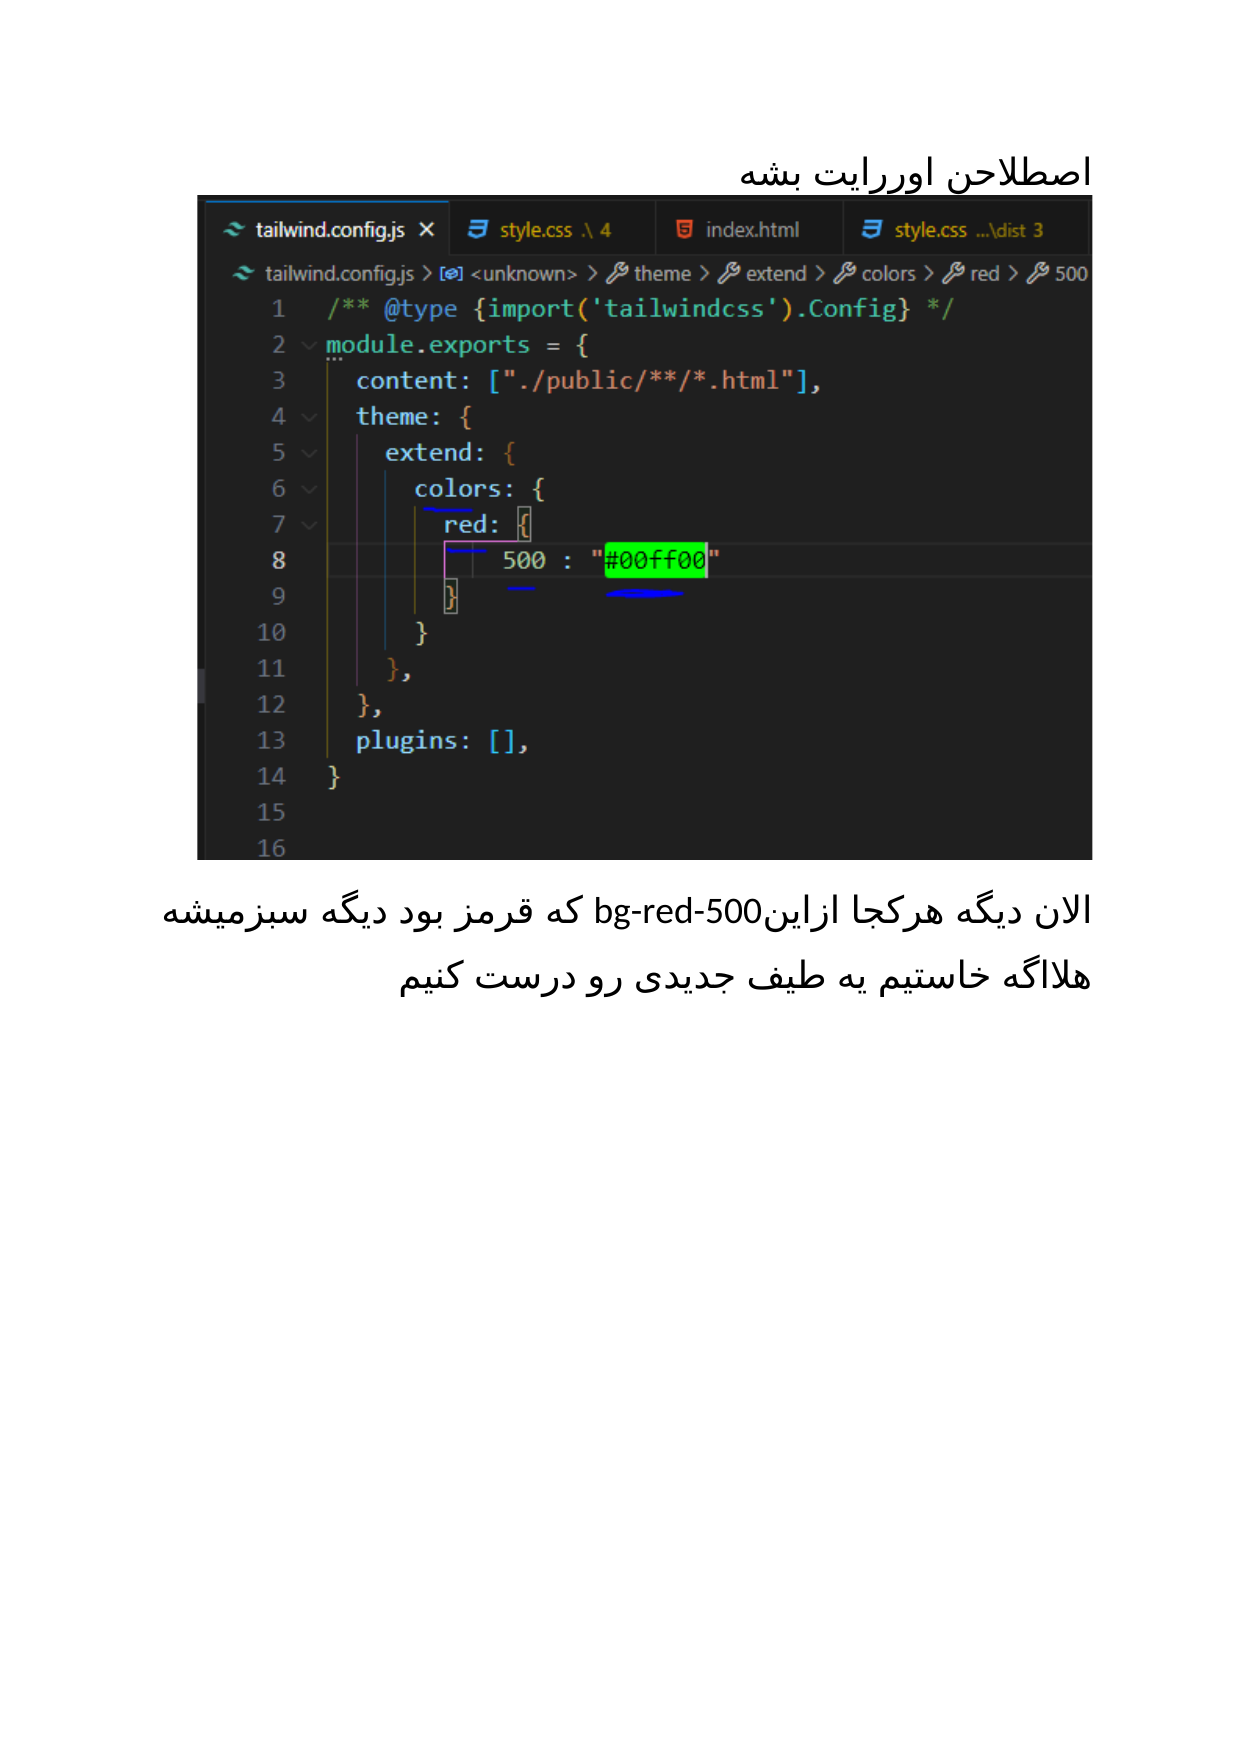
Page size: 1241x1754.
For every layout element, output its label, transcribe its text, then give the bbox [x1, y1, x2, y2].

text الان دیگه هرکجا ازاینbg-red-500 که قرمز بود دیگه سبزمیشه [150, 887, 1093, 933]
picture [197, 195, 1093, 860]
text هلااگه خاستیم یه طیف جدیدی رو درست کنیم [150, 953, 1093, 997]
